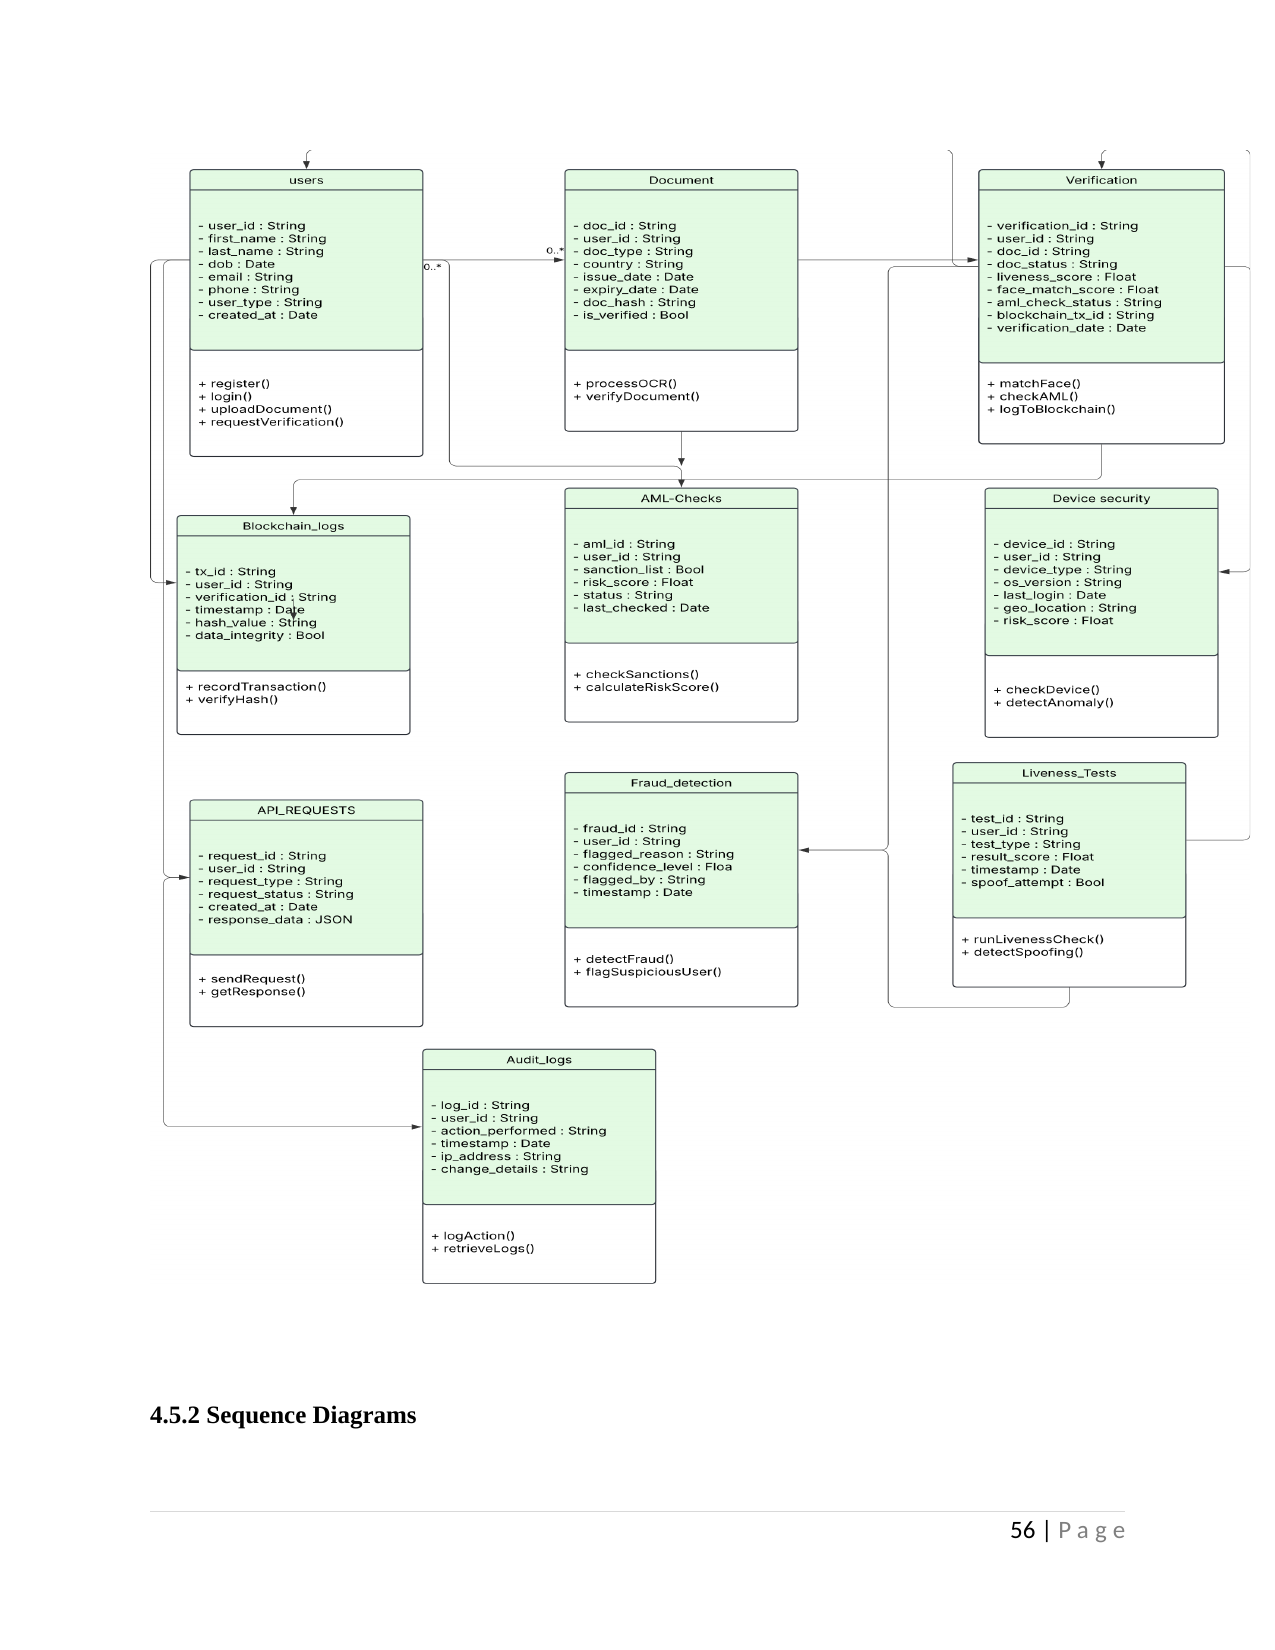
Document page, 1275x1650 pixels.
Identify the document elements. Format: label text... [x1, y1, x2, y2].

picture [150, 150, 1250, 1284]
text 4.5.2 Sequence Diagrams [150, 1400, 1125, 1429]
